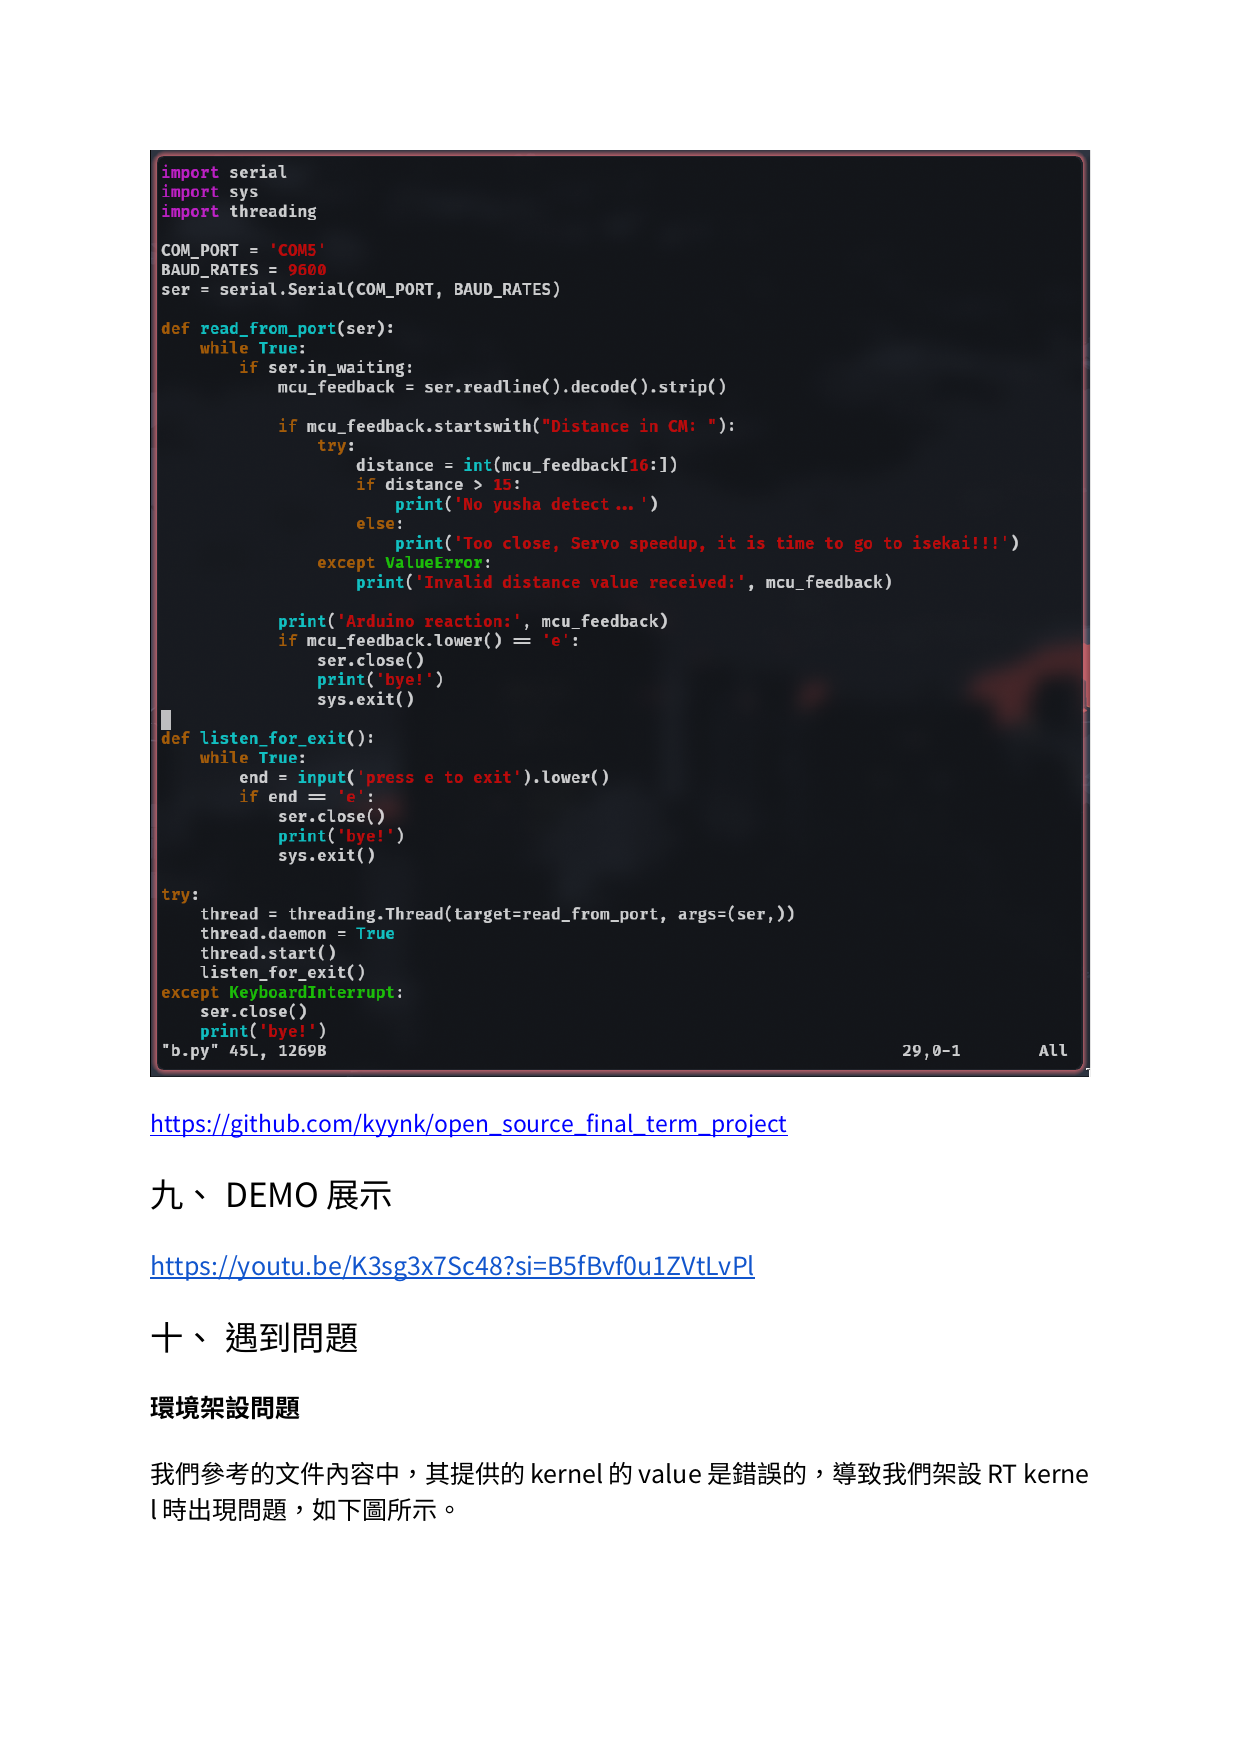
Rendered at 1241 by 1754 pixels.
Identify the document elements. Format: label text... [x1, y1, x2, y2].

text 我們參考的文件內容中，其提供的kernel的value是錯誤的，導致我們架設RT kernel時出現問題，如下圖所示。 [150, 1454, 1090, 1527]
picture [150, 150, 1091, 1077]
text https://youtu.be/K3sg3x7Sc48?si=B5fBvf0u1ZVtLvPl [150, 1246, 1090, 1282]
list 遇到問題 [150, 1311, 1090, 1360]
text https://github.com/kyynk/open_source_final_term_project [150, 1106, 1090, 1139]
text 環境架設問題 [150, 1389, 1090, 1425]
list DEMO展示 [150, 1169, 1090, 1217]
